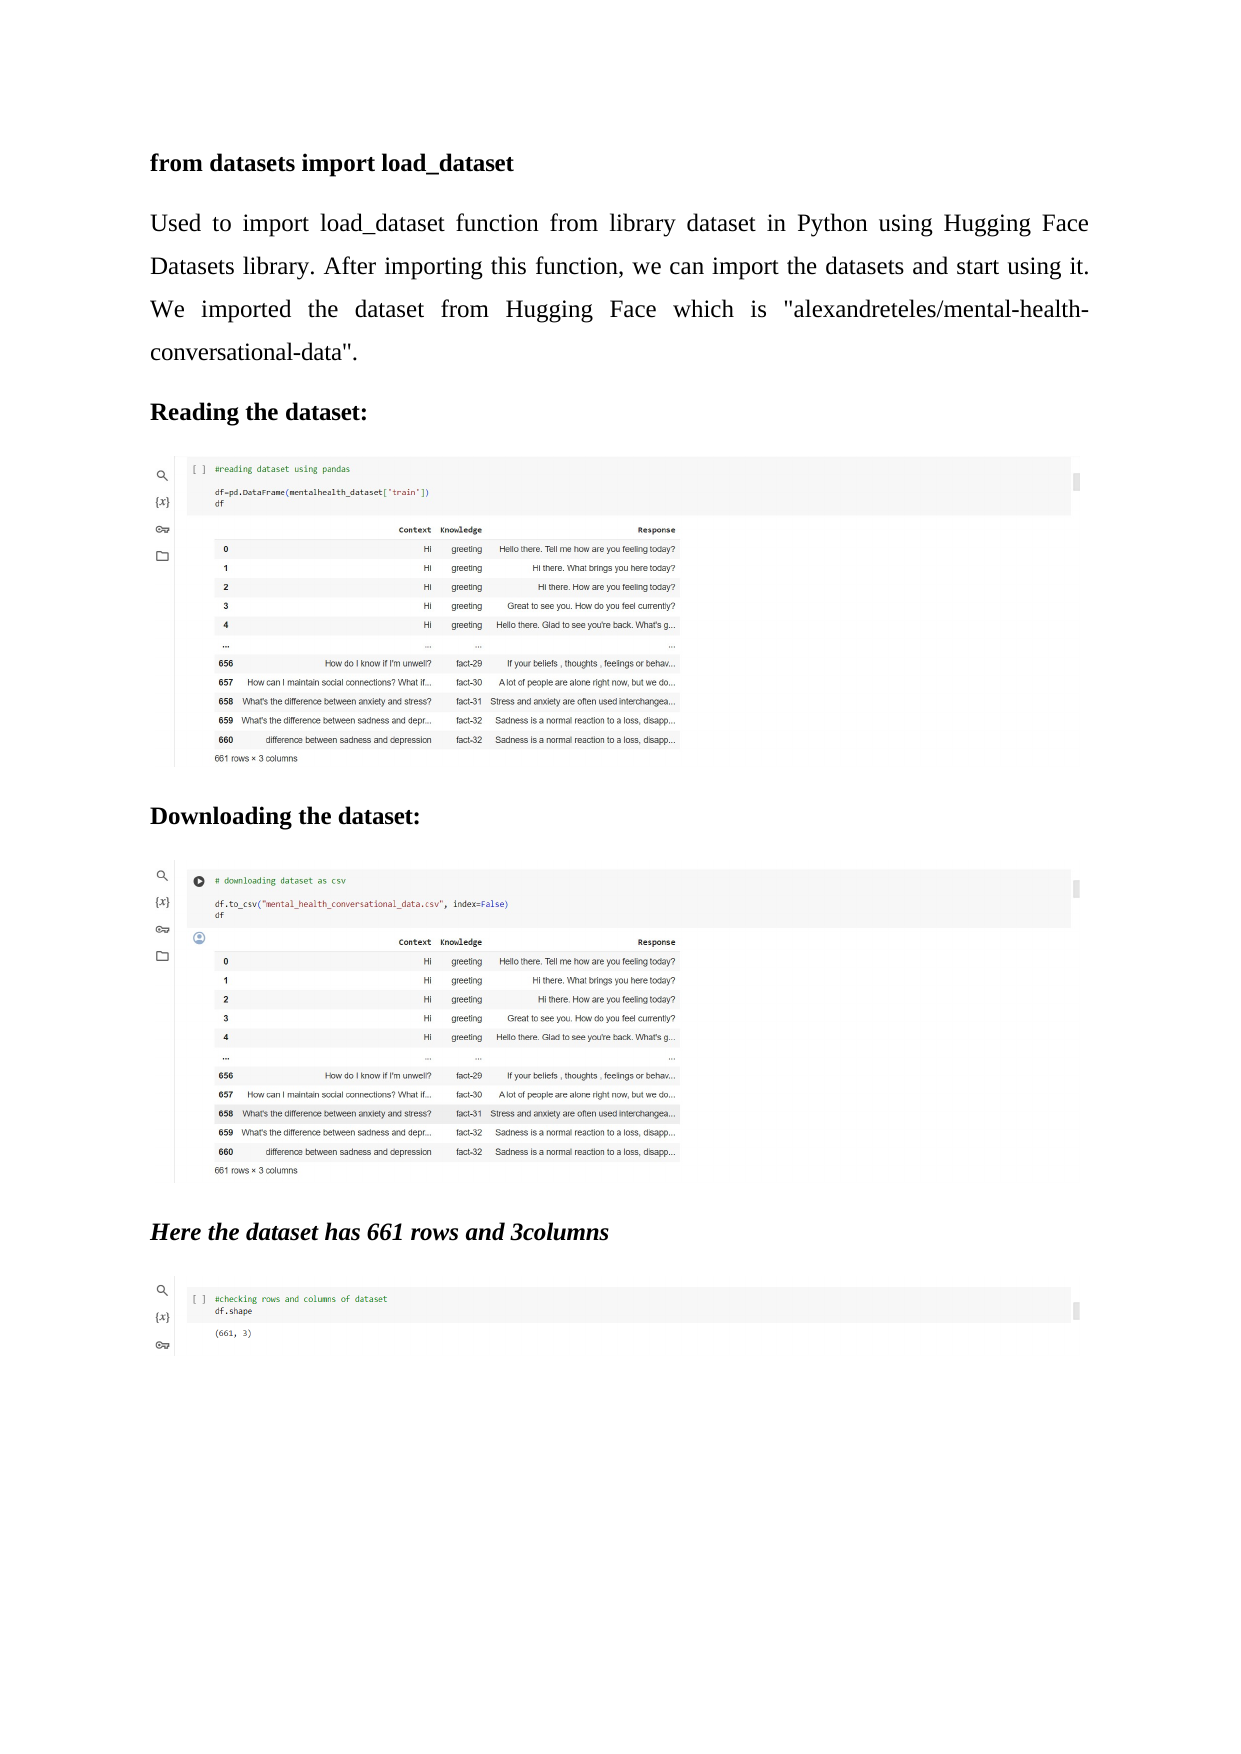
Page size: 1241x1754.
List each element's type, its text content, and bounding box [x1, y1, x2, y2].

text Used to import load_dataset function from library dataset in Python using Hugging Face Datasets library. After importing this function, we can import the datasets and start using it. We imported the dataset from Hugging Face which is "alexandreteles/mental-health- conversational-data". [150, 208, 1091, 366]
subtitle Reading the dataset: [150, 397, 1103, 426]
subtitle from datasets import load_dataset [150, 148, 1103, 177]
picture [155, 456, 1080, 767]
text Here the dataset has 661 rows and 3columns [150, 1217, 1103, 1246]
picture [155, 860, 1080, 1183]
text Downloading the dataset: [150, 801, 1103, 829]
picture [155, 1276, 1080, 1356]
